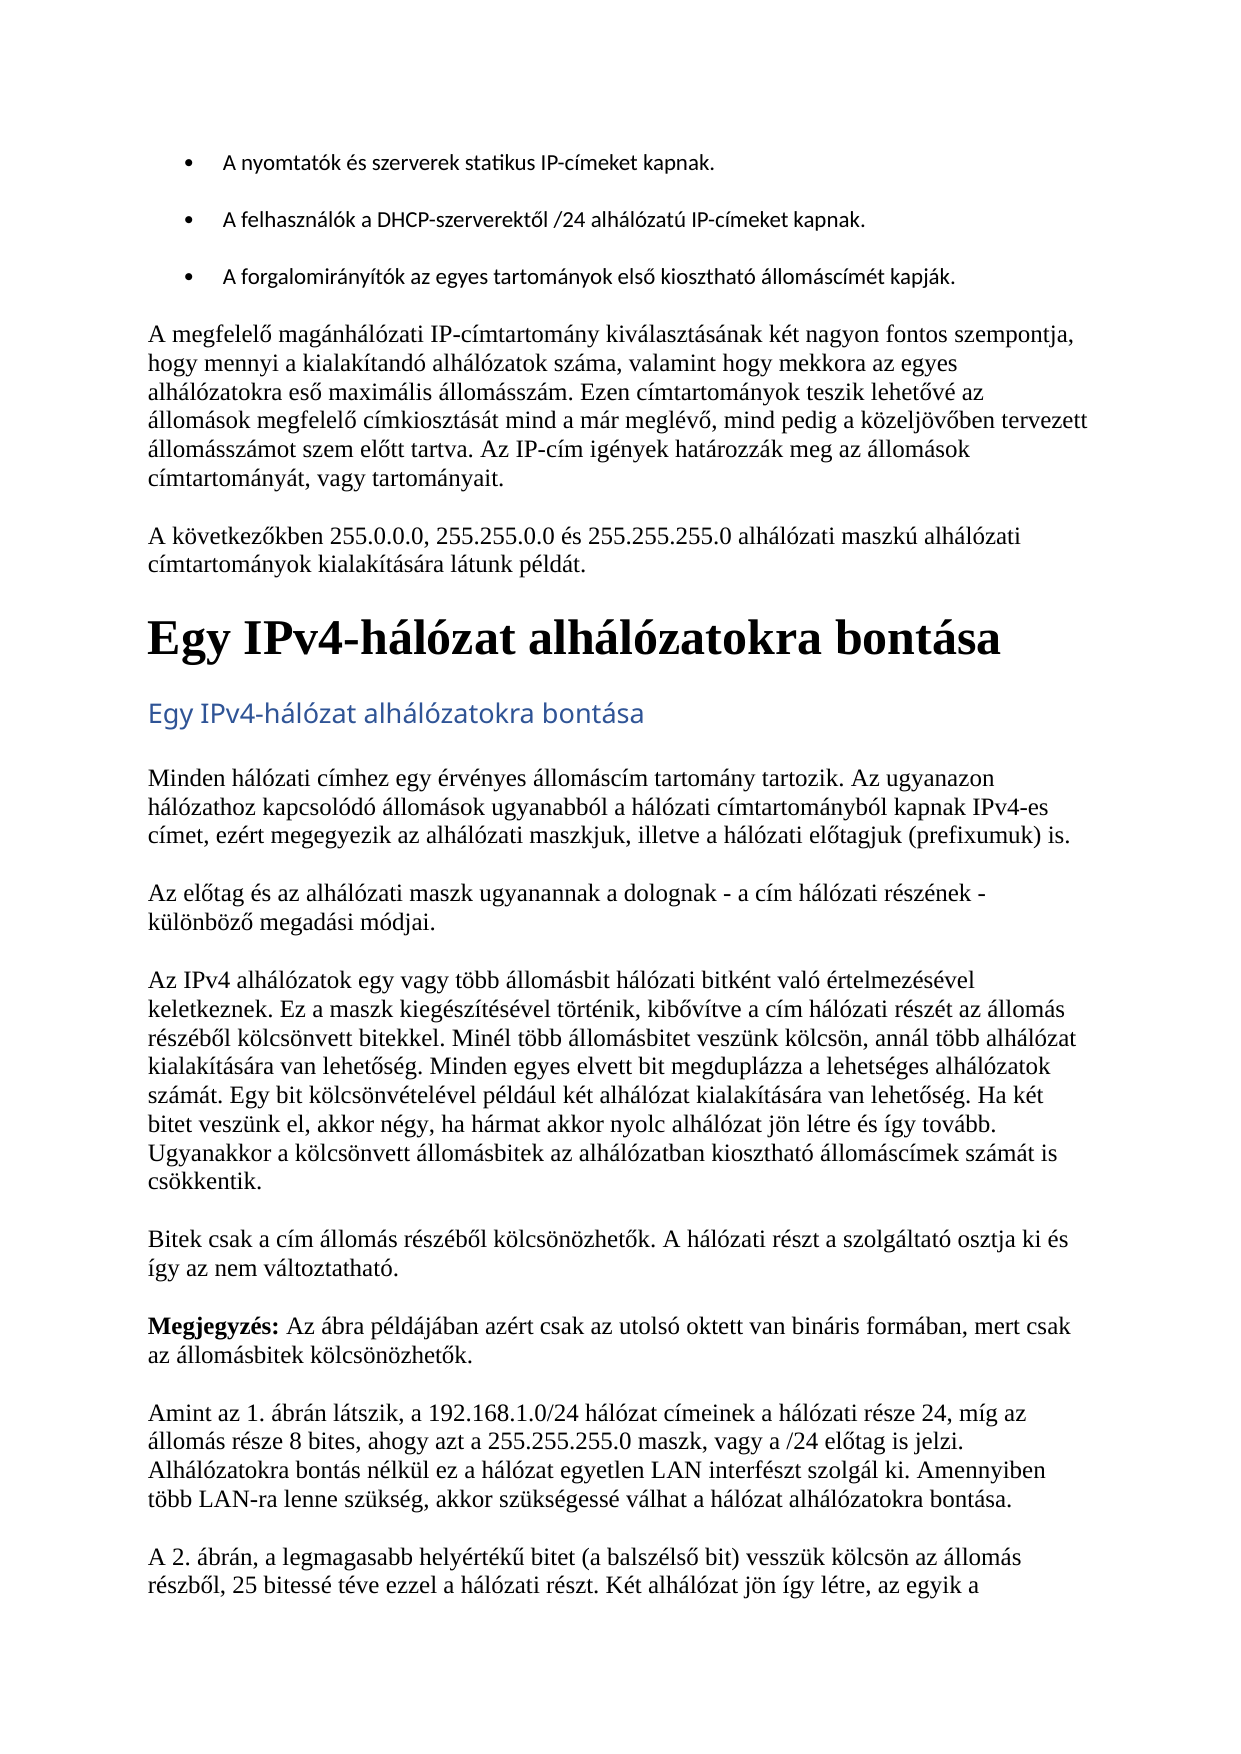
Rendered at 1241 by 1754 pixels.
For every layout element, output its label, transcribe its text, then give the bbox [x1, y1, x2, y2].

text Amint az 1. ábrán látszik, a 192.168.1.0/24 hálózat címeinek a hálózati része 24, míg az állomás része 8 bites, ahogy azt a 255.255.255.0 maszk, vagy a /24 előtag is jelzi. Alhálózatokra bontás nélkül ez a hálózat egyetlen LAN interfészt szolgál ki. Amennyiben több LAN-ra lenne szükség, akkor szükségessé válhat a hálózat alhálózatokra bontása. [148, 1398, 1093, 1513]
list A felhasználók a DHCP-szerverektől /24 alhálózatú IP-címeket kapnak. [185, 205, 1093, 233]
text Minden hálózati címhez egy érvényes állomáscím tartomány tartozik. Az ugyanazon hálózathoz kapcsolódó állomások ugyanabból a hálózati címtartományból kapnak IPv4-es címet, ezért megegyezik az alhálózati maszkjuk, illetve a hálózati előtagjuk (prefixumuk) is. [148, 763, 1093, 849]
text Bitek csak a cím állomás részéből kölcsönözhetők. A hálózati részt a szolgáltató osztja ki és így az nem változtatható. [148, 1224, 1093, 1282]
list A nyomtatók és szerverek statikus IP-címeket kapnak. [185, 148, 1093, 176]
subtitle Egy IPv4-hálózat alhálózatokra bontása [148, 607, 1093, 665]
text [148, 1542, 1093, 1599]
text A következőkben 255.0.0.0, 255.255.0.0 és 255.255.255.0 alhálózati maszkú alhálózati címtartományok kialakítására látunk példát. [148, 521, 1093, 578]
text Az IPv4 alhálózatok egy vagy több állomásbit hálózati bitként való értelmezésével keletkeznek. Ez a maszk kiegészítésével történik, kibővítve a cím hálózati részét az állomás részéből kölcsönvett bitekkel. Minél több állomásbitet veszünk kölcsön, annál több alhálózat kialakítására van lehetőség. Minden egyes elvett bit megduplázza a lehetséges alhálózatok számát. Egy bit kölcsönvételével például két alhálózat kialakítására van lehetőség. Ha két bitet veszünk el, akkor négy, ha hármat akkor nyolc alhálózat jön létre és így tovább. Ugyanakkor a kölcsönvett állomásbitek az alhálózatban kiosztható állomáscímek számát is csökkentik. [148, 965, 1093, 1195]
subtitle Egy IPv4-hálózat alhálózatokra bontása [148, 694, 1093, 731]
text Az előtag és az alhálózati maszk ugyanannak a dolognak - a cím hálózati részének - különböző megadási módjai. [148, 878, 1093, 936]
text A megfelelő magánhálózati IP-címtartomány kiválasztásának két nagyon fontos szempontja, hogy mennyi a kialakítandó alhálózatok száma, valamint hogy mekkora az egyes alhálózatokra eső maximális állomásszám. Ezen címtartományok teszik lehetővé az állomások megfelelő címkiosztását mind a már meglévő, mind pedig a közeljövőben tervezett állomásszámot szem előtt tartva. Az IP-cím igények határozzák meg az állomások címtartományát, vagy tartományait. [148, 319, 1093, 492]
text Megjegyzés: Az ábra példájában azért csak az utolsó oktett van bináris formában, mert csak az állomásbitek kölcsönözhetők. [148, 1311, 1093, 1368]
list A forgalomirányítók az egyes tartományok első kiosztható állomáscímét kapják. [185, 262, 1093, 290]
